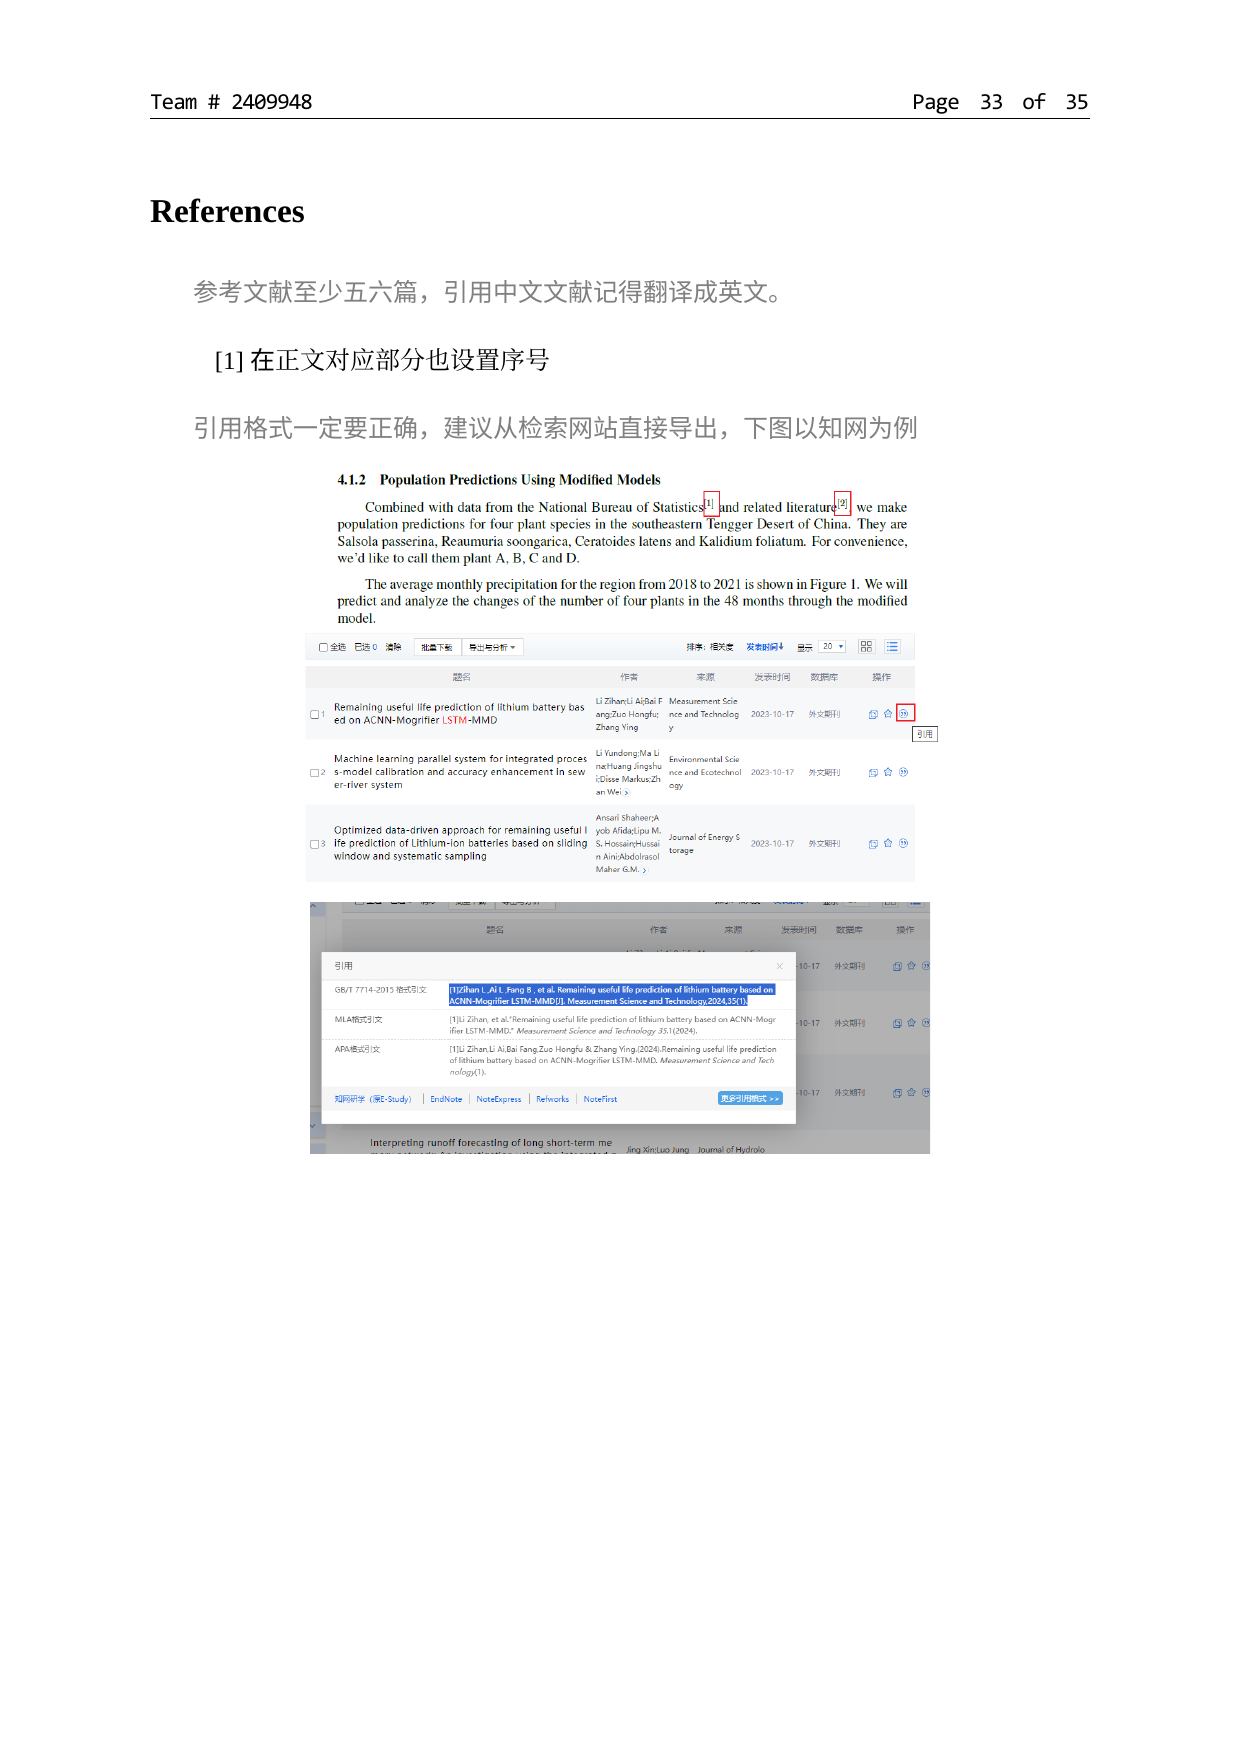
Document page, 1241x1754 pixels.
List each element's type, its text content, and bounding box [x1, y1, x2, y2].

picture [310, 902, 930, 1154]
picture [300, 630, 941, 883]
text 引用格式一定要正确，建议从检索网站直接导出，下图以知网为例 [194, 393, 1090, 461]
text 参考文献至少五六篇，引用中文文献记得翻译成英文。 [194, 257, 1090, 325]
subtitle References [150, 176, 1090, 244]
picture [302, 460, 939, 625]
text 在正文对应部分也设置序号 [194, 325, 1090, 393]
